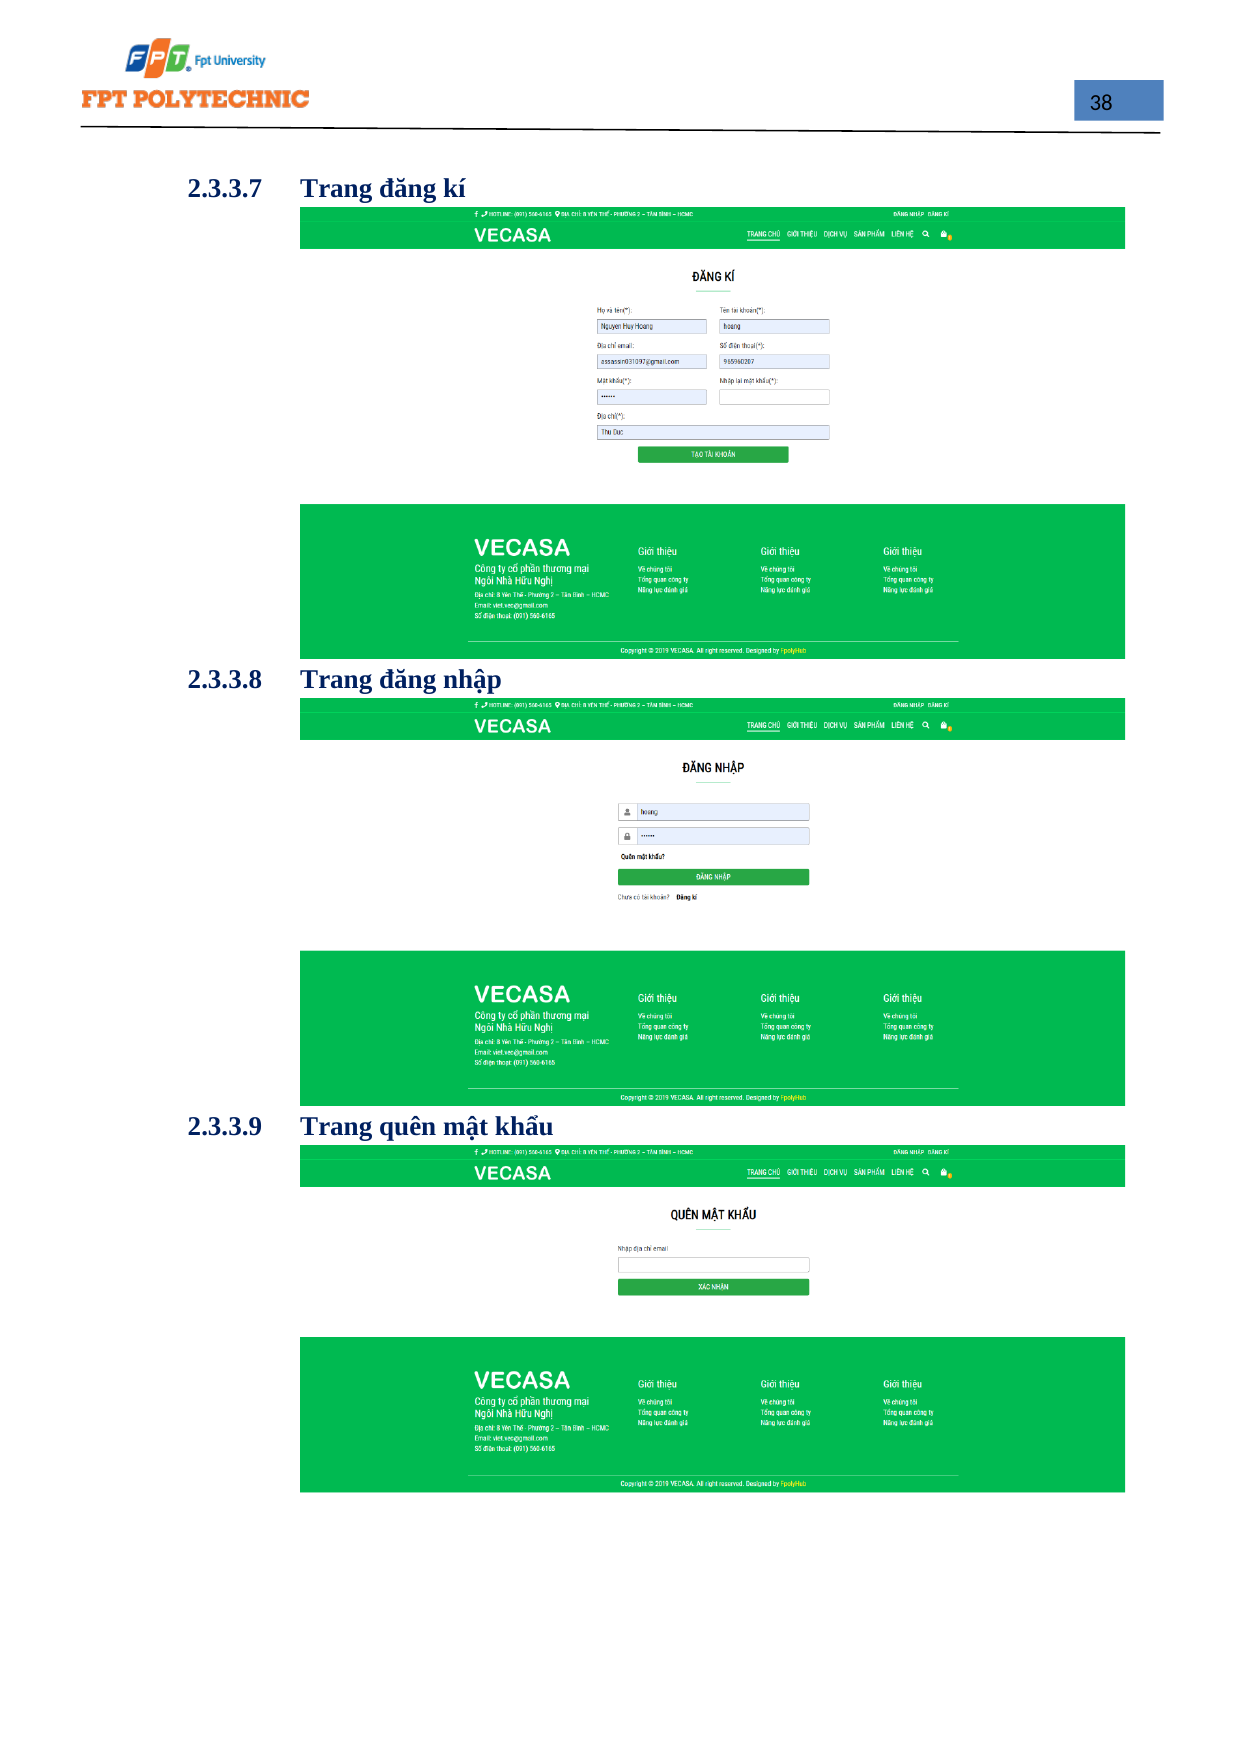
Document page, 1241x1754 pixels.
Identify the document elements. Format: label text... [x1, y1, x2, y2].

picture [300, 698, 1125, 1106]
list Trang quên mật khẩu [187, 1110, 1165, 1141]
list Trang đăng nhập [187, 663, 1165, 694]
picture [300, 1145, 1125, 1549]
picture [75, 32, 324, 116]
list Trang đăng kí [187, 172, 1165, 203]
picture [300, 207, 1125, 659]
